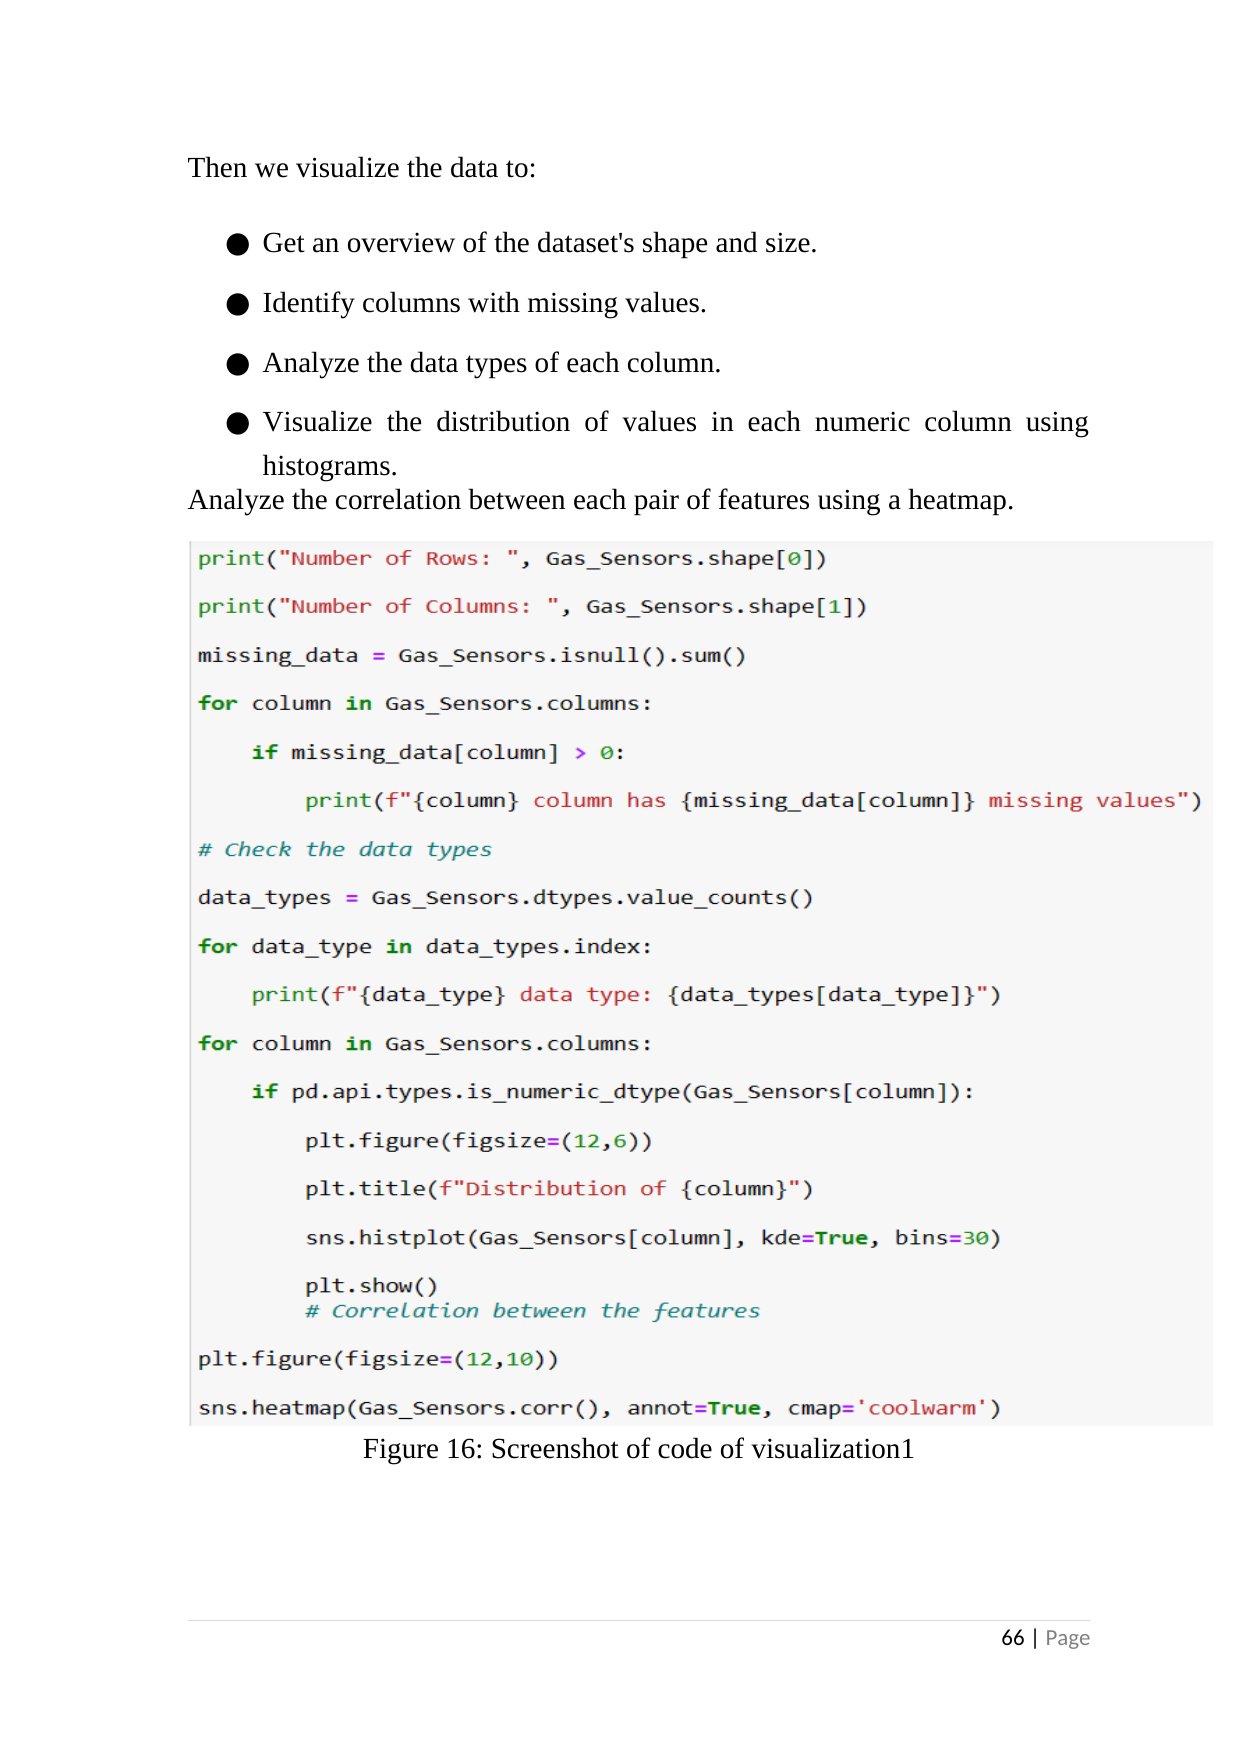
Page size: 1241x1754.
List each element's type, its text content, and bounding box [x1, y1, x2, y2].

picture [187, 541, 1214, 1426]
text Figure 16: Screenshot of code of visualization1 [187, 1426, 1090, 1464]
list Analyze the data types of each column. [225, 329, 1090, 389]
list Visualize the distribution of values in each numeric column using histograms. [225, 389, 1090, 482]
text Analyze the correlation between each pair of features using a heatmap. [187, 482, 1090, 516]
text Then we visualize the data to: [187, 150, 1090, 183]
list Identify columns with missing values. [225, 269, 1090, 329]
list Get an overview of the dataset's shape and size. [225, 209, 1090, 269]
